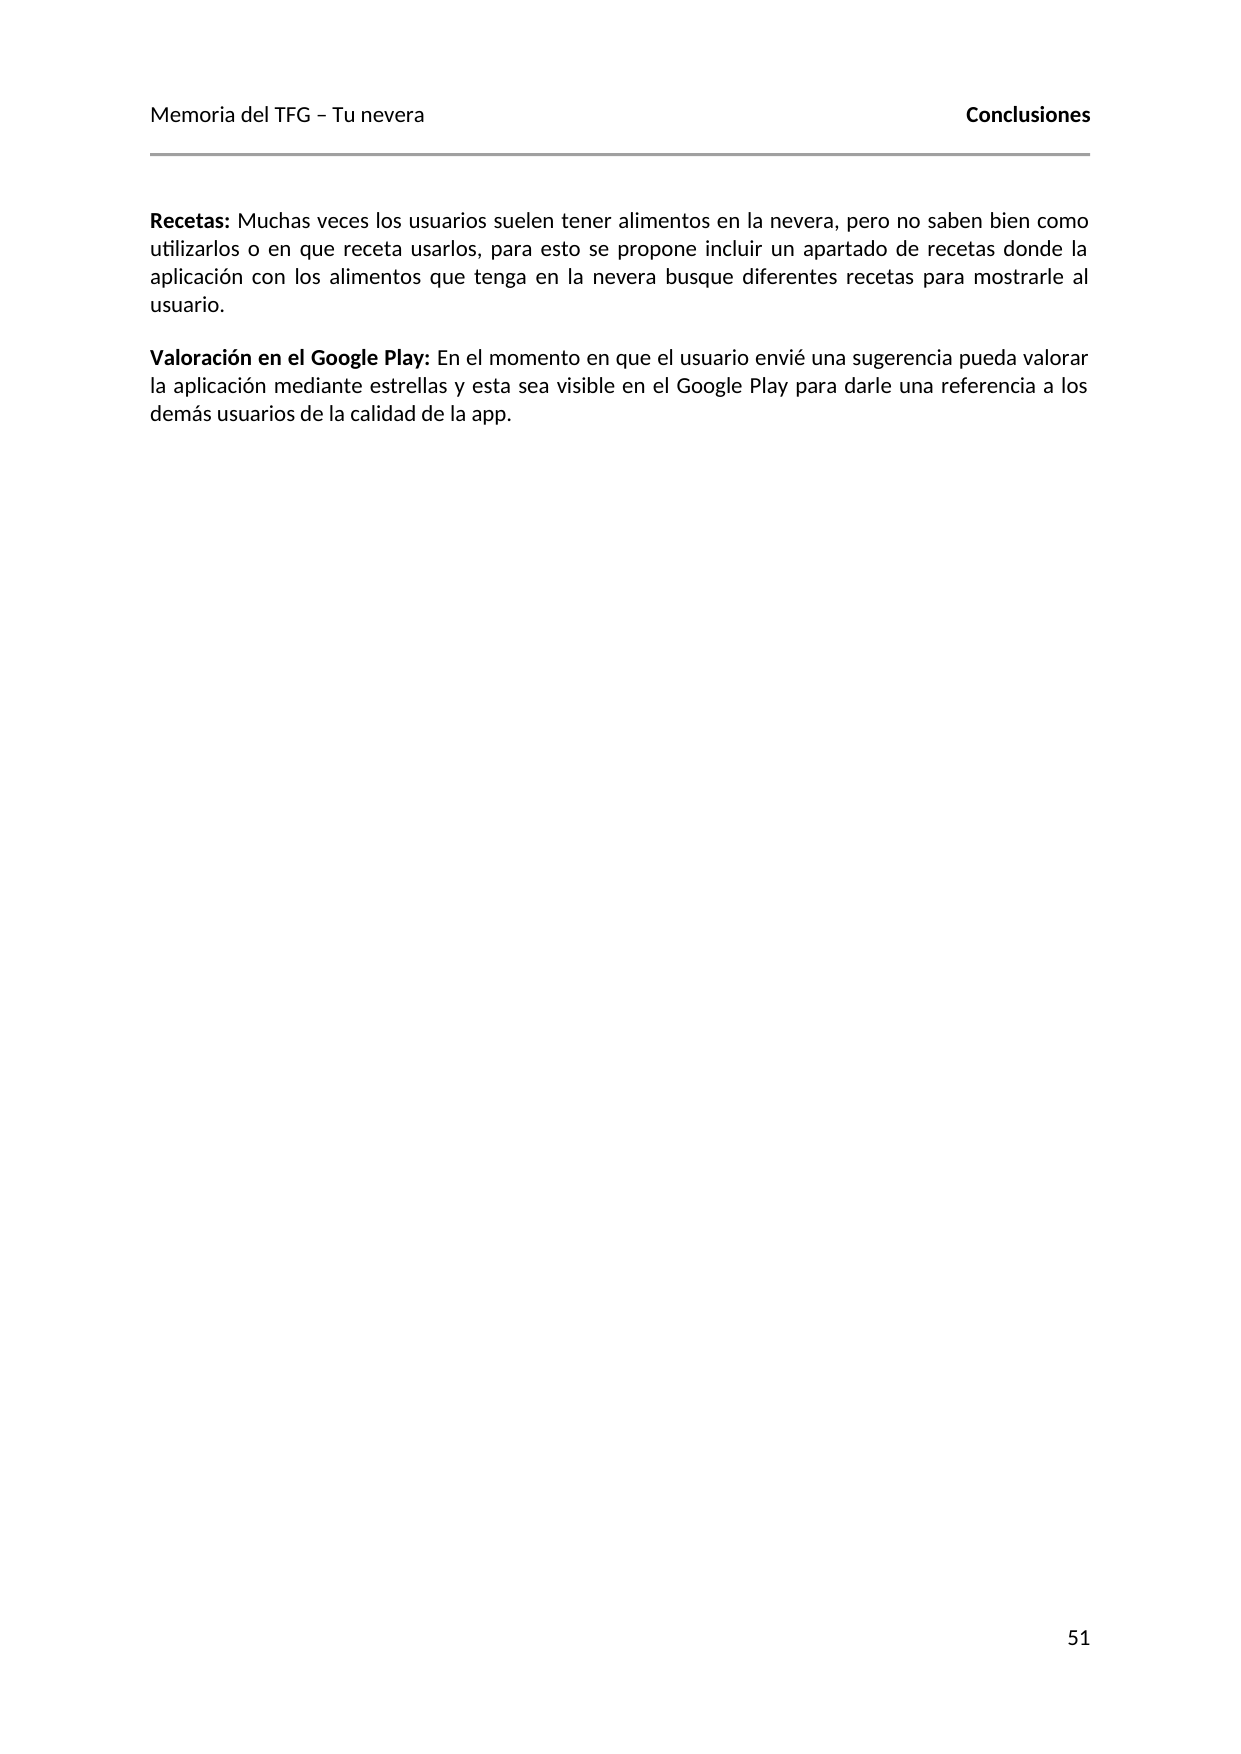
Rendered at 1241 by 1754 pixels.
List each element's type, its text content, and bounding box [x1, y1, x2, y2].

text Valoración en el Google Play: En el momento en que el usuario envié una sugerencia pueda valorar la aplicación mediante estrellas y esta sea visible en el Google Play para darle una referencia a los demás usuarios de la calidad de la app. [150, 343, 1090, 427]
text Recetas: Muchas veces los usuarios suelen tener alimentos en la nevera, pero no saben bien como utilizarlos o en que receta usarlos, para esto se propone incluir un apartado de recetas donde la aplicación con los alimentos que tenga en la nevera busque diferentes recetas para mostrarle al usuario. [150, 206, 1090, 318]
